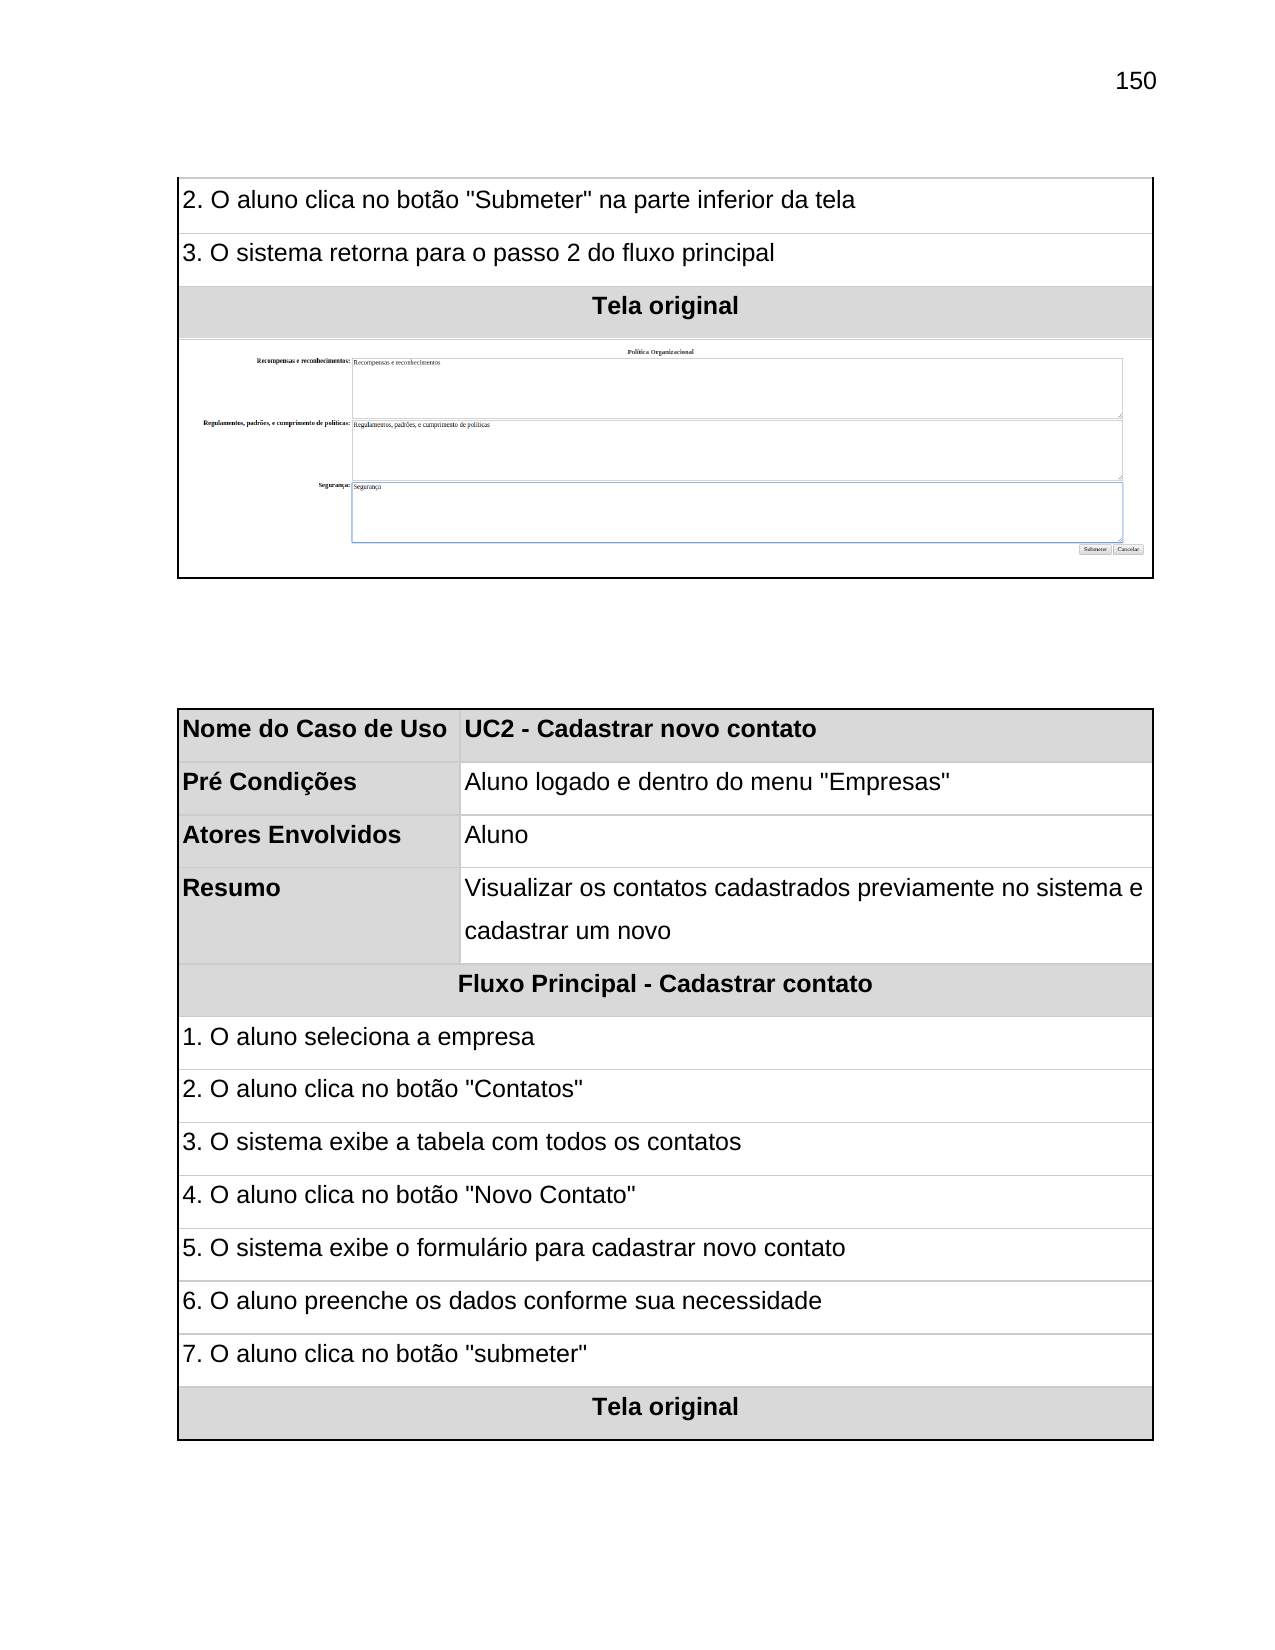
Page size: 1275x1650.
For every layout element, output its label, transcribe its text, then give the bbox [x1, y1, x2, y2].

table_cell 3. O sistema retorna para o passo 2 do fluxo principal [179, 234, 1152, 286]
table_cell 4. O aluno clica no botão "Novo Contato" [179, 1176, 1152, 1227]
picture [182, 344, 1148, 559]
table_cell 2. O aluno clica no botão "Contatos" [179, 1070, 1152, 1122]
table_cell Pré Condições [179, 763, 459, 814]
table_cell Visualizar os contatos cadastrados previamente no sistema e cadastrar um novo [461, 868, 1152, 963]
table_cell 6. O aluno preenche os dados conforme sua necessidade [179, 1282, 1152, 1333]
table_cell Fluxo Principal - Cadastrar contato [179, 965, 1152, 1016]
table_cell 1. O aluno seleciona a empresa [179, 1017, 1152, 1069]
table_cell Tela original [179, 1388, 1152, 1439]
table_header UC2 - Cadastrar novo contato [461, 710, 1152, 761]
table_cell 3. O sistema exibe a tabela com todos os contatos [179, 1123, 1152, 1174]
table_cell Atores Envolvidos [179, 816, 459, 867]
table_cell 2. O aluno clica no botão "Submeter" na parte inferior da tela [179, 179, 1152, 233]
table_cell 7. O aluno clica no botão "submeter" [179, 1335, 1152, 1386]
table_header Nome do Caso de Uso [179, 710, 459, 761]
table_cell Aluno [461, 816, 1152, 867]
table_cell Aluno logado e dentro do menu "Empresas" [461, 763, 1152, 814]
table_cell Tela original [179, 287, 1152, 338]
table_cell 5. O sistema exibe o formulário para cadastrar novo contato [179, 1229, 1152, 1280]
table_cell [179, 340, 1152, 577]
table_cell Resumo [179, 868, 459, 963]
